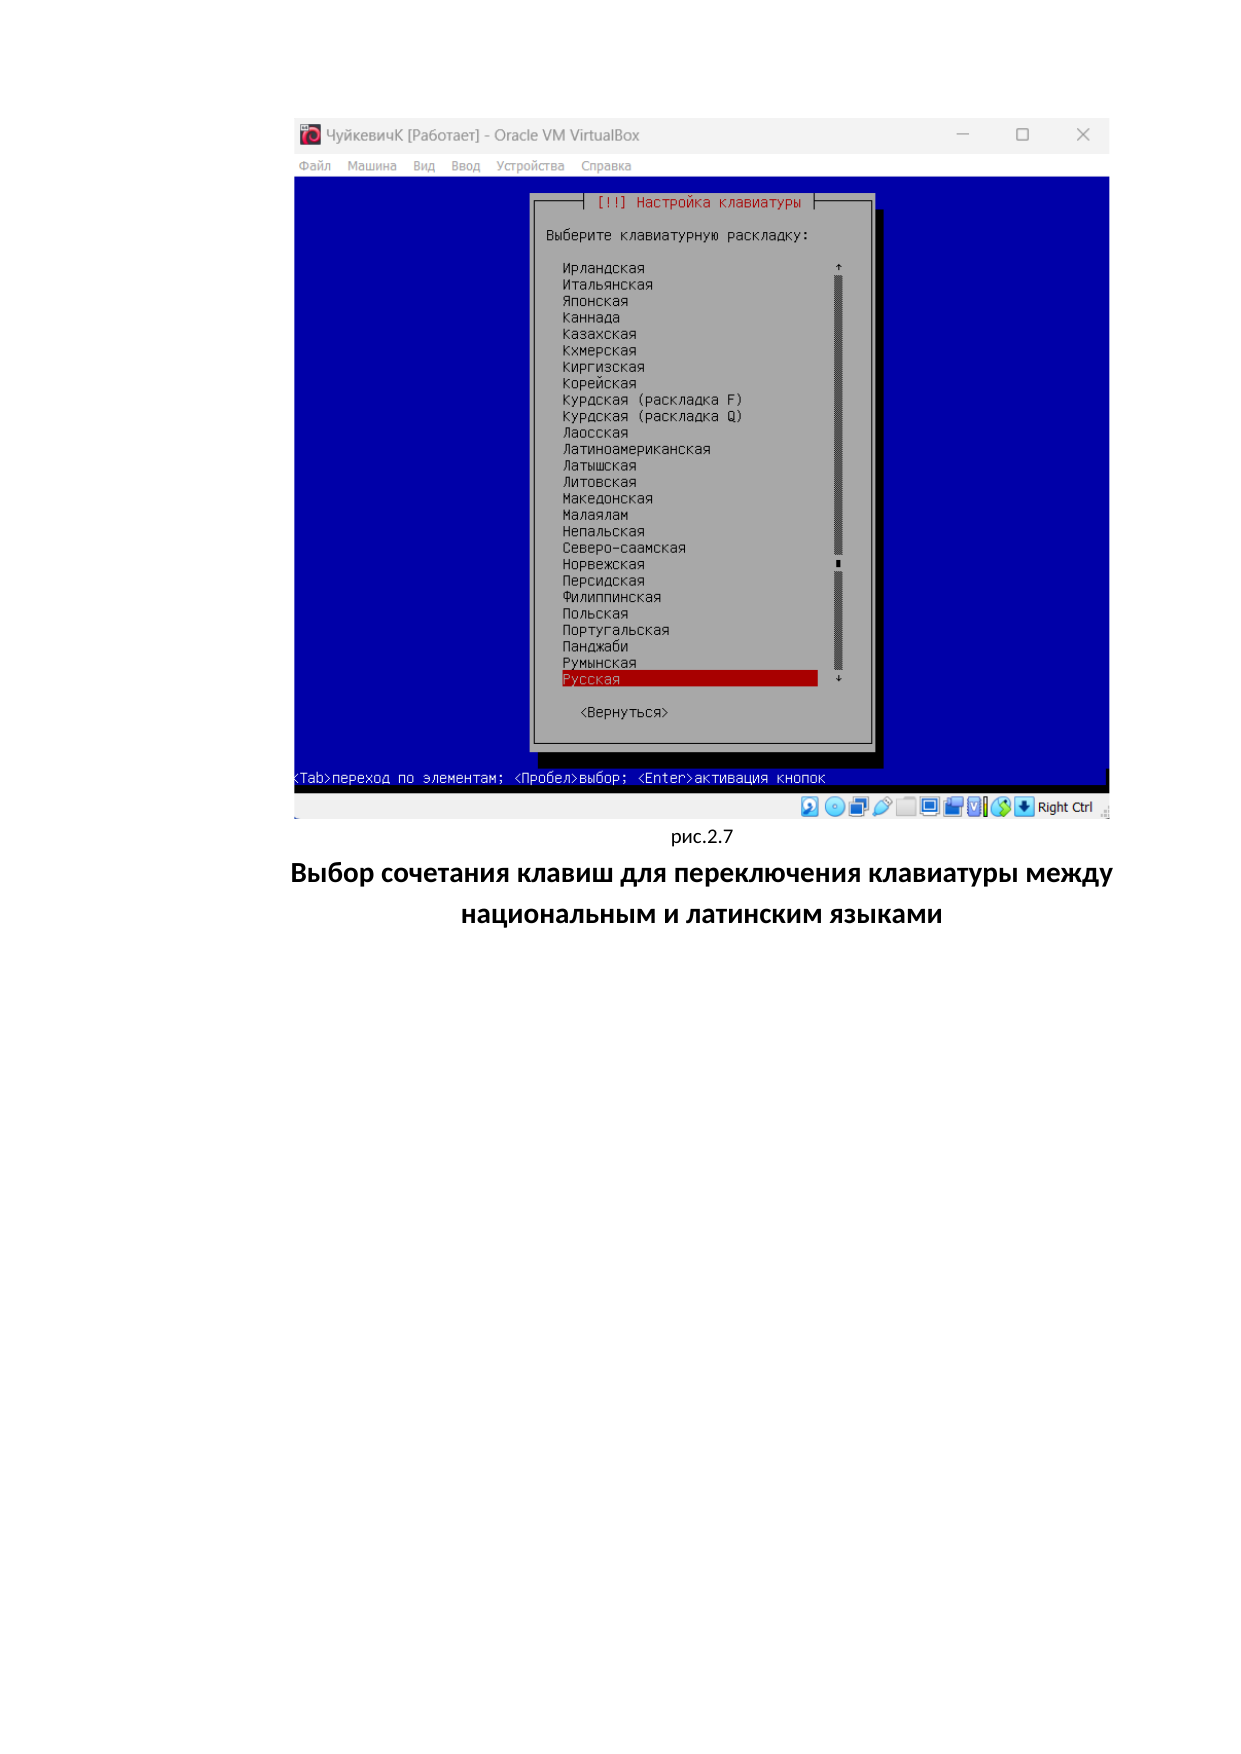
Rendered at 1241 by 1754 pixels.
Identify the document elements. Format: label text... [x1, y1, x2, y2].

list рис.2.7 Выбор сочетания клавиш для переключения клавиатуры между национальным и латинским языками [252, 823, 1152, 931]
picture [294, 118, 1110, 819]
